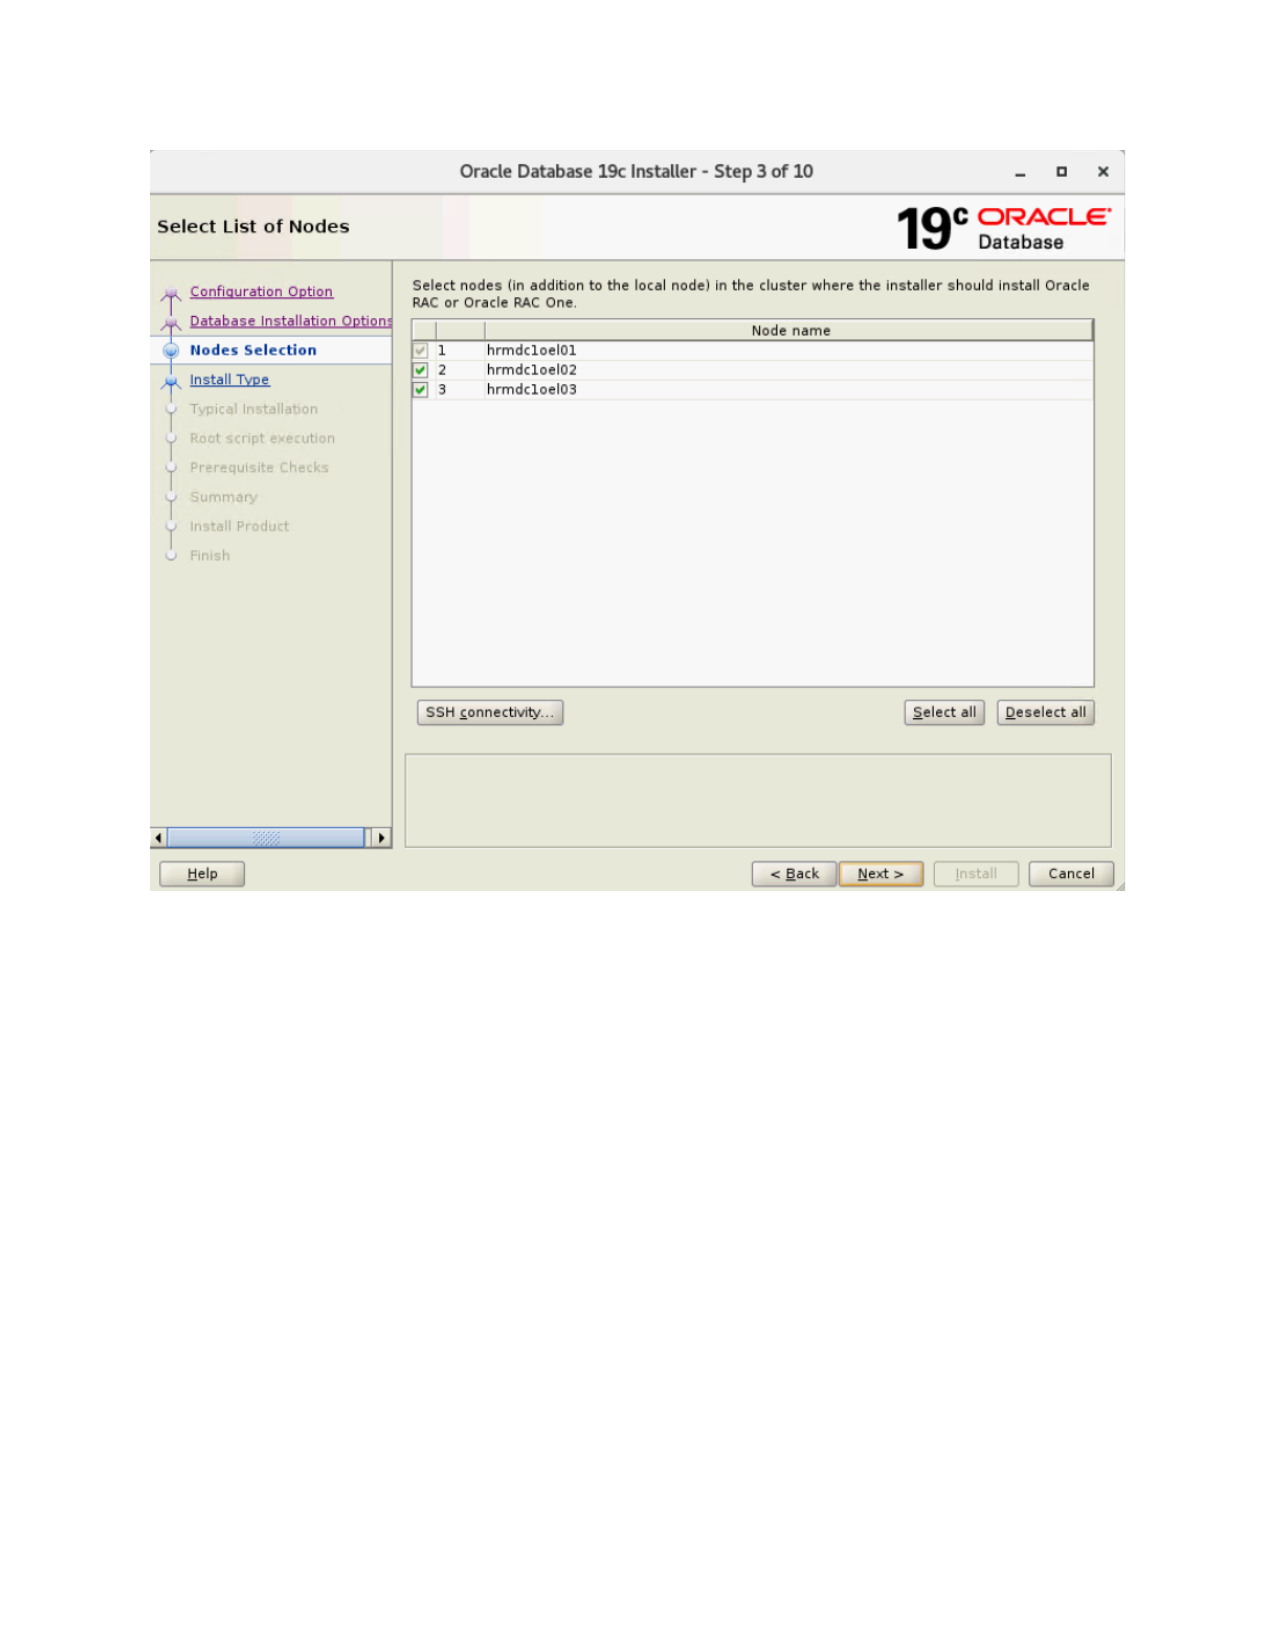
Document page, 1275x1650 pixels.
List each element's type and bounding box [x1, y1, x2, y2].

picture [150, 150, 1125, 891]
